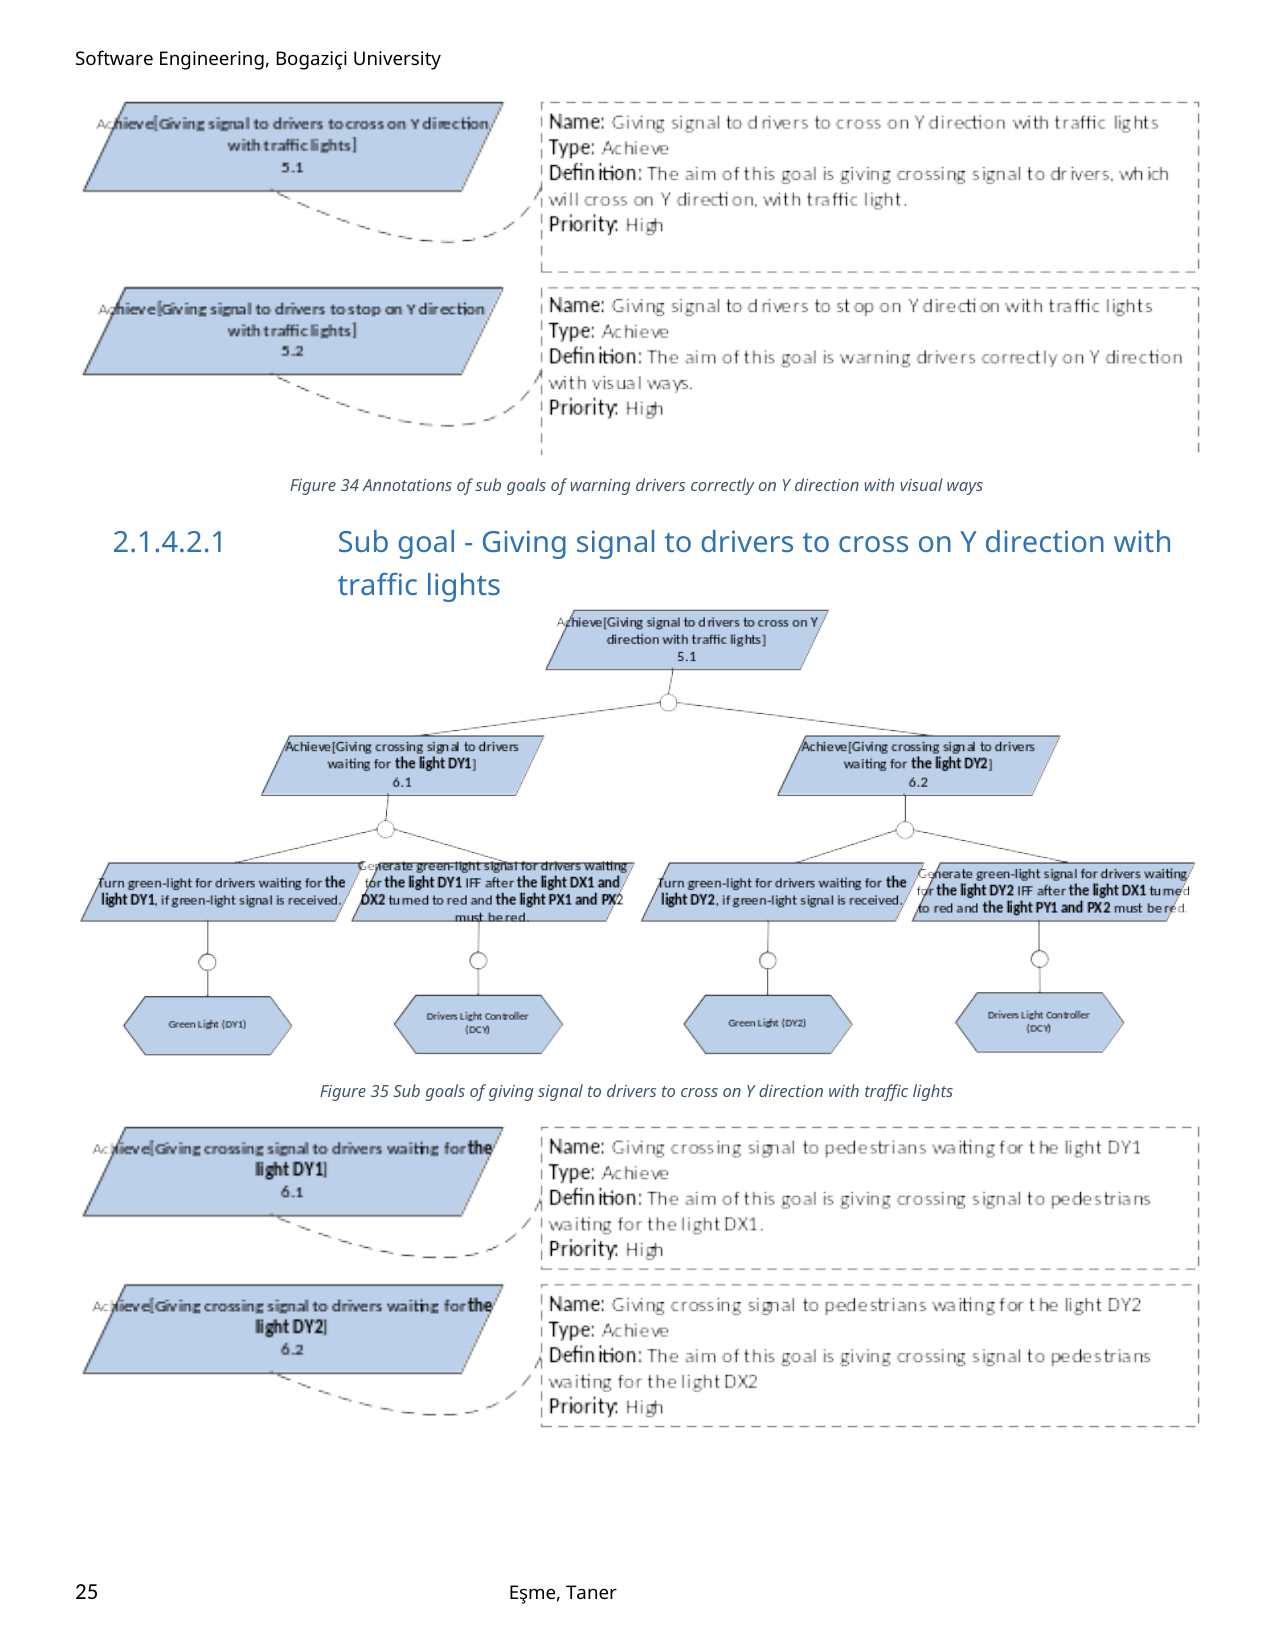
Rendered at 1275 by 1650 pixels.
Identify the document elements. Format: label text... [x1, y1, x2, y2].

subtitle Sub goal - Giving signal to drivers to cross on Y direction with traffic lights [112, 522, 1200, 604]
text Figure 35 Sub goals of giving signal to drivers to cross on Y direction with traffic lights [75, 1080, 1200, 1103]
text Figure 34 Annotations of sub goals of warning drivers correctly on Y direction with visual ways [75, 474, 1200, 497]
